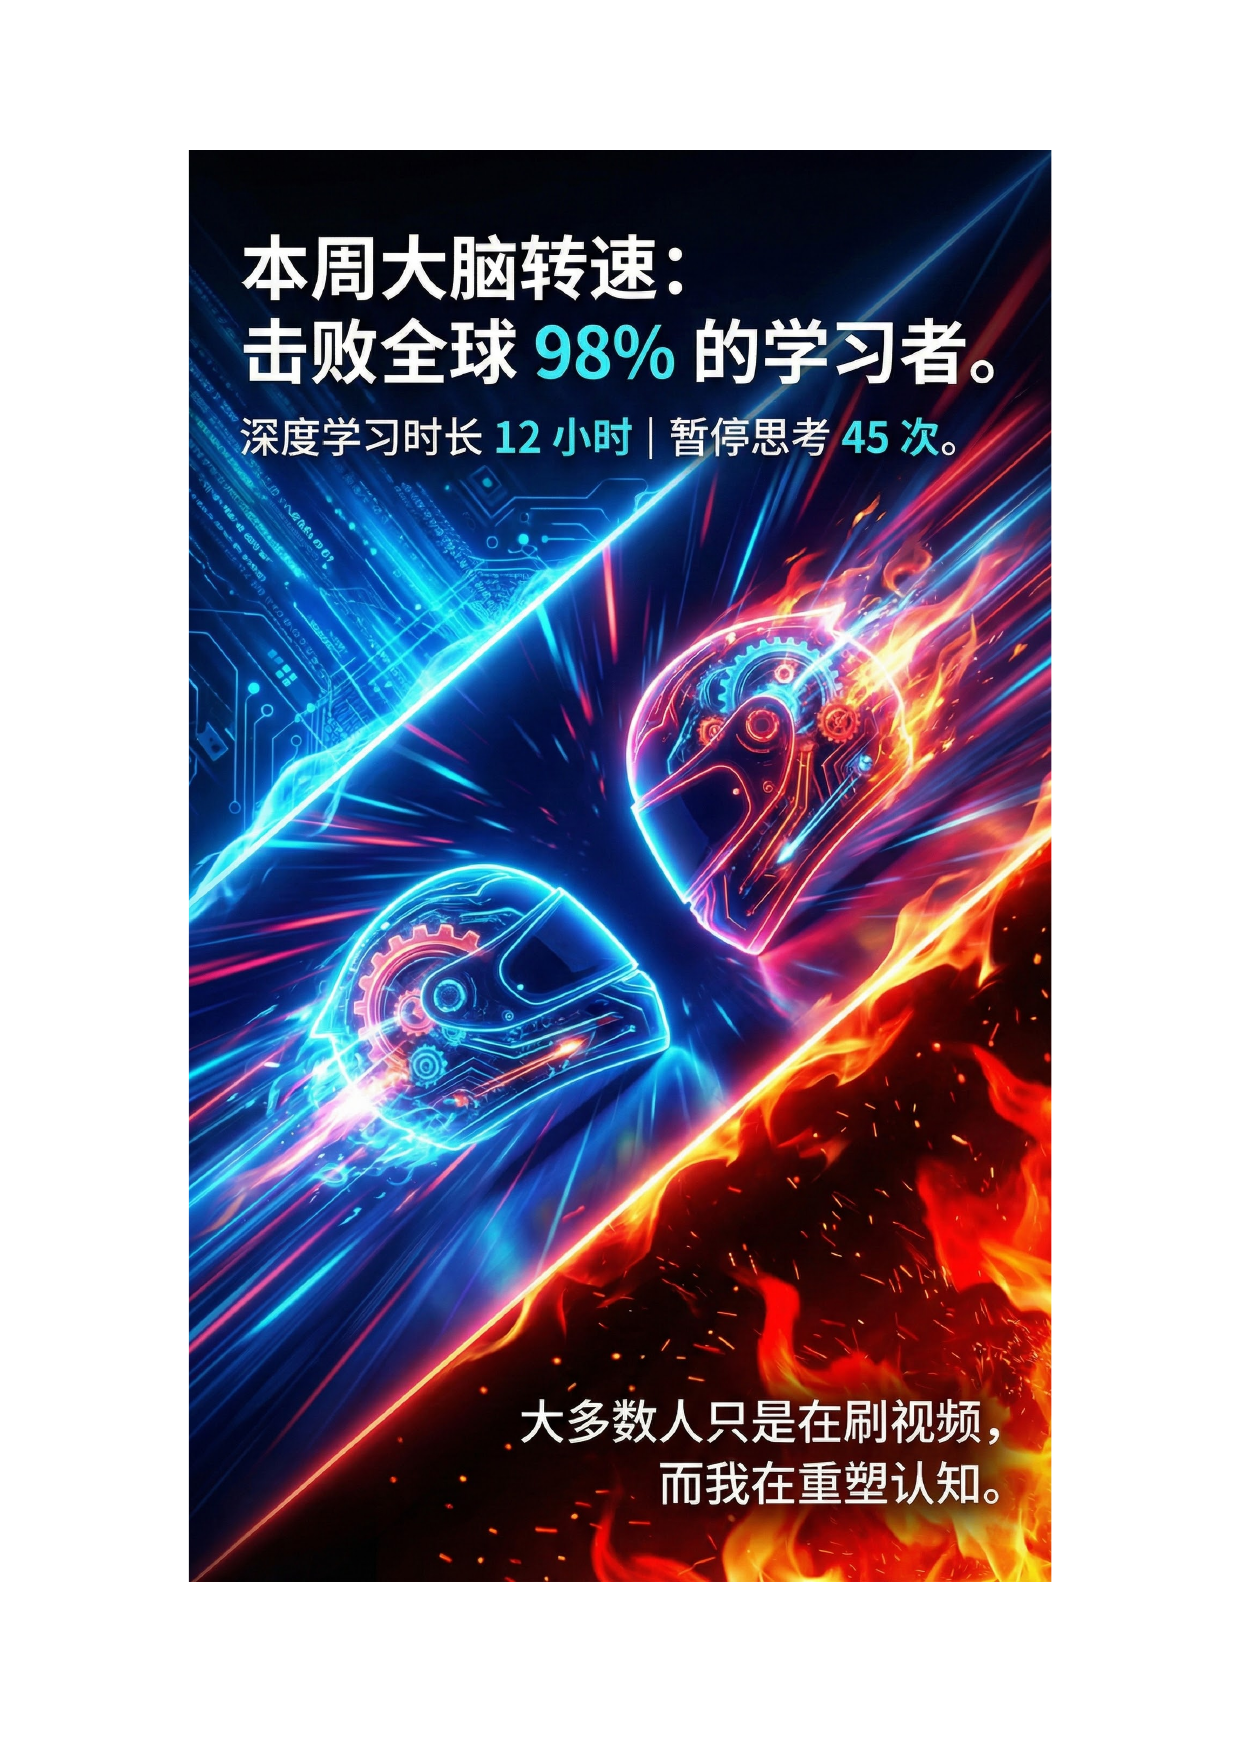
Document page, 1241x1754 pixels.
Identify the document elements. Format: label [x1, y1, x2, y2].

picture [242, 475, 252, 486]
picture [188, 150, 1052, 1582]
